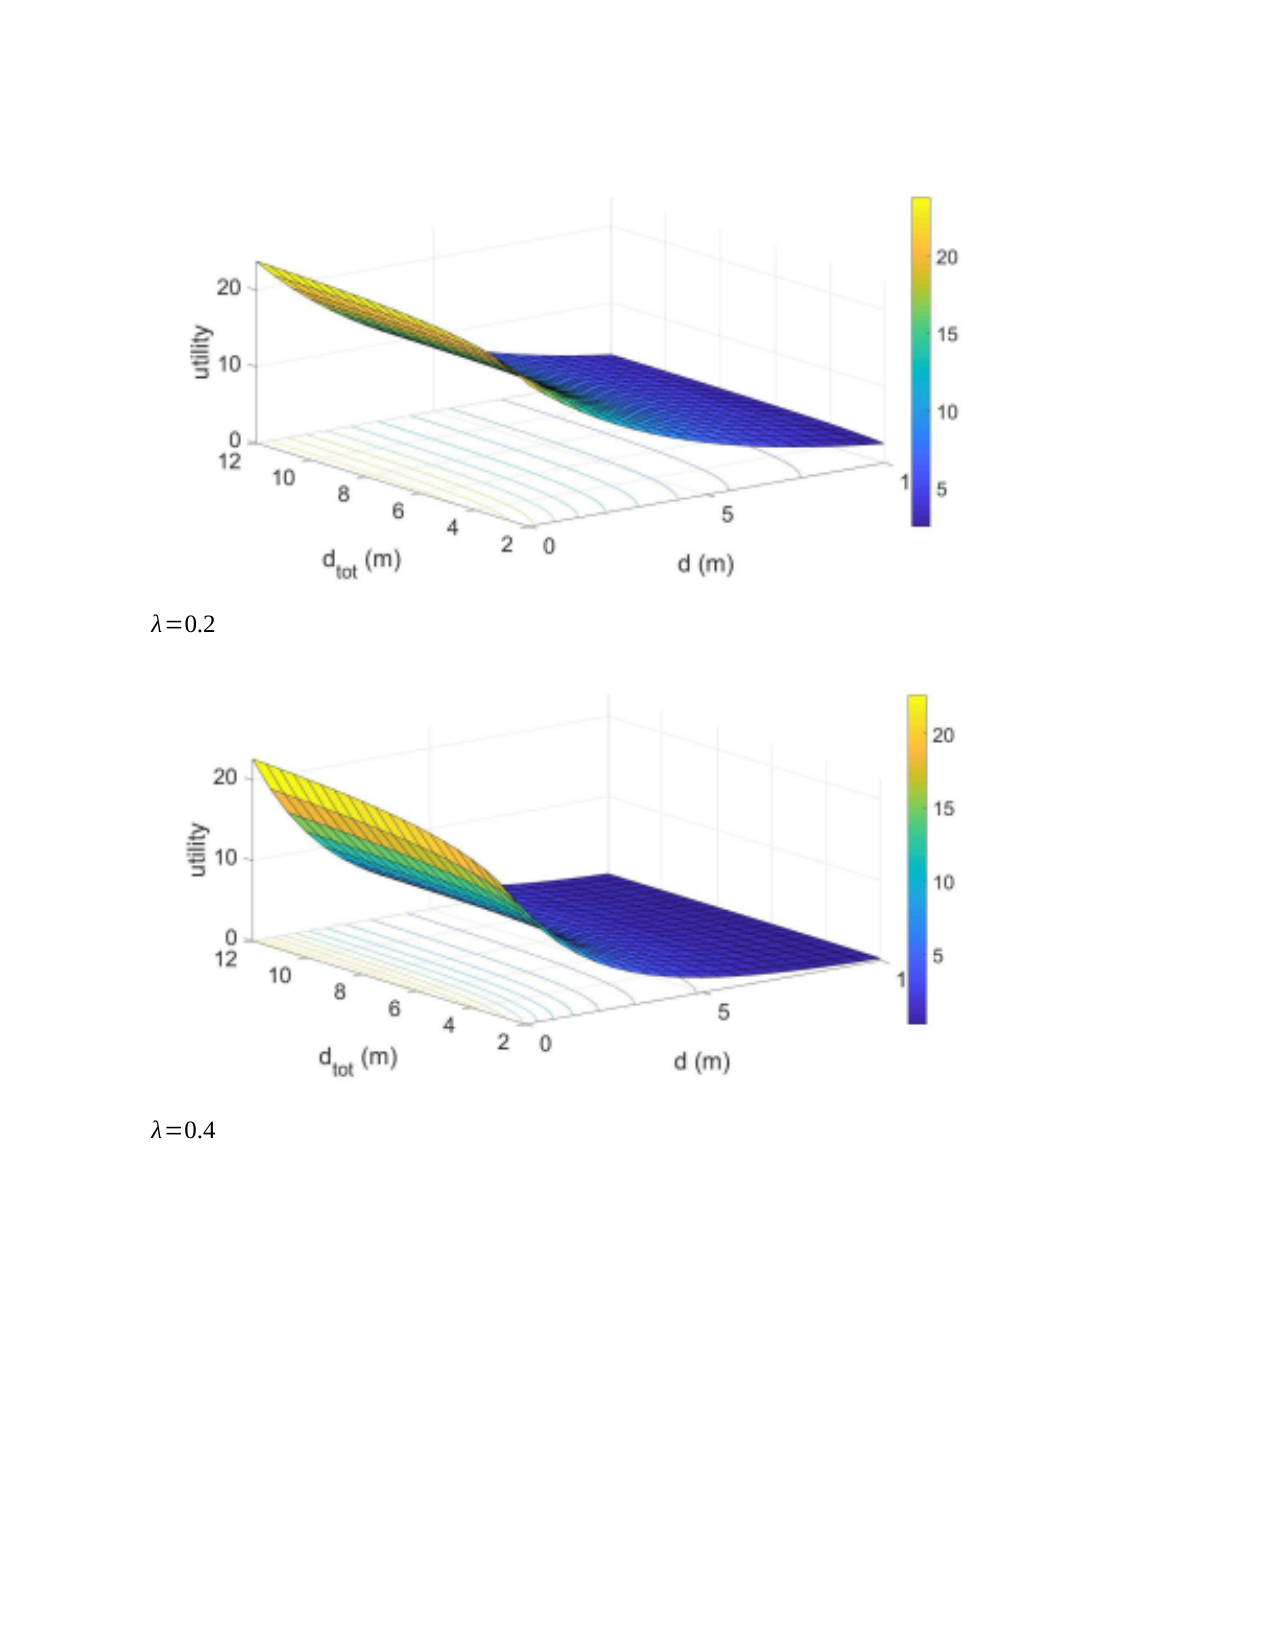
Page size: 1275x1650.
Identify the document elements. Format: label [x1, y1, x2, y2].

picture [168, 651, 973, 1096]
picture [168, 150, 973, 590]
